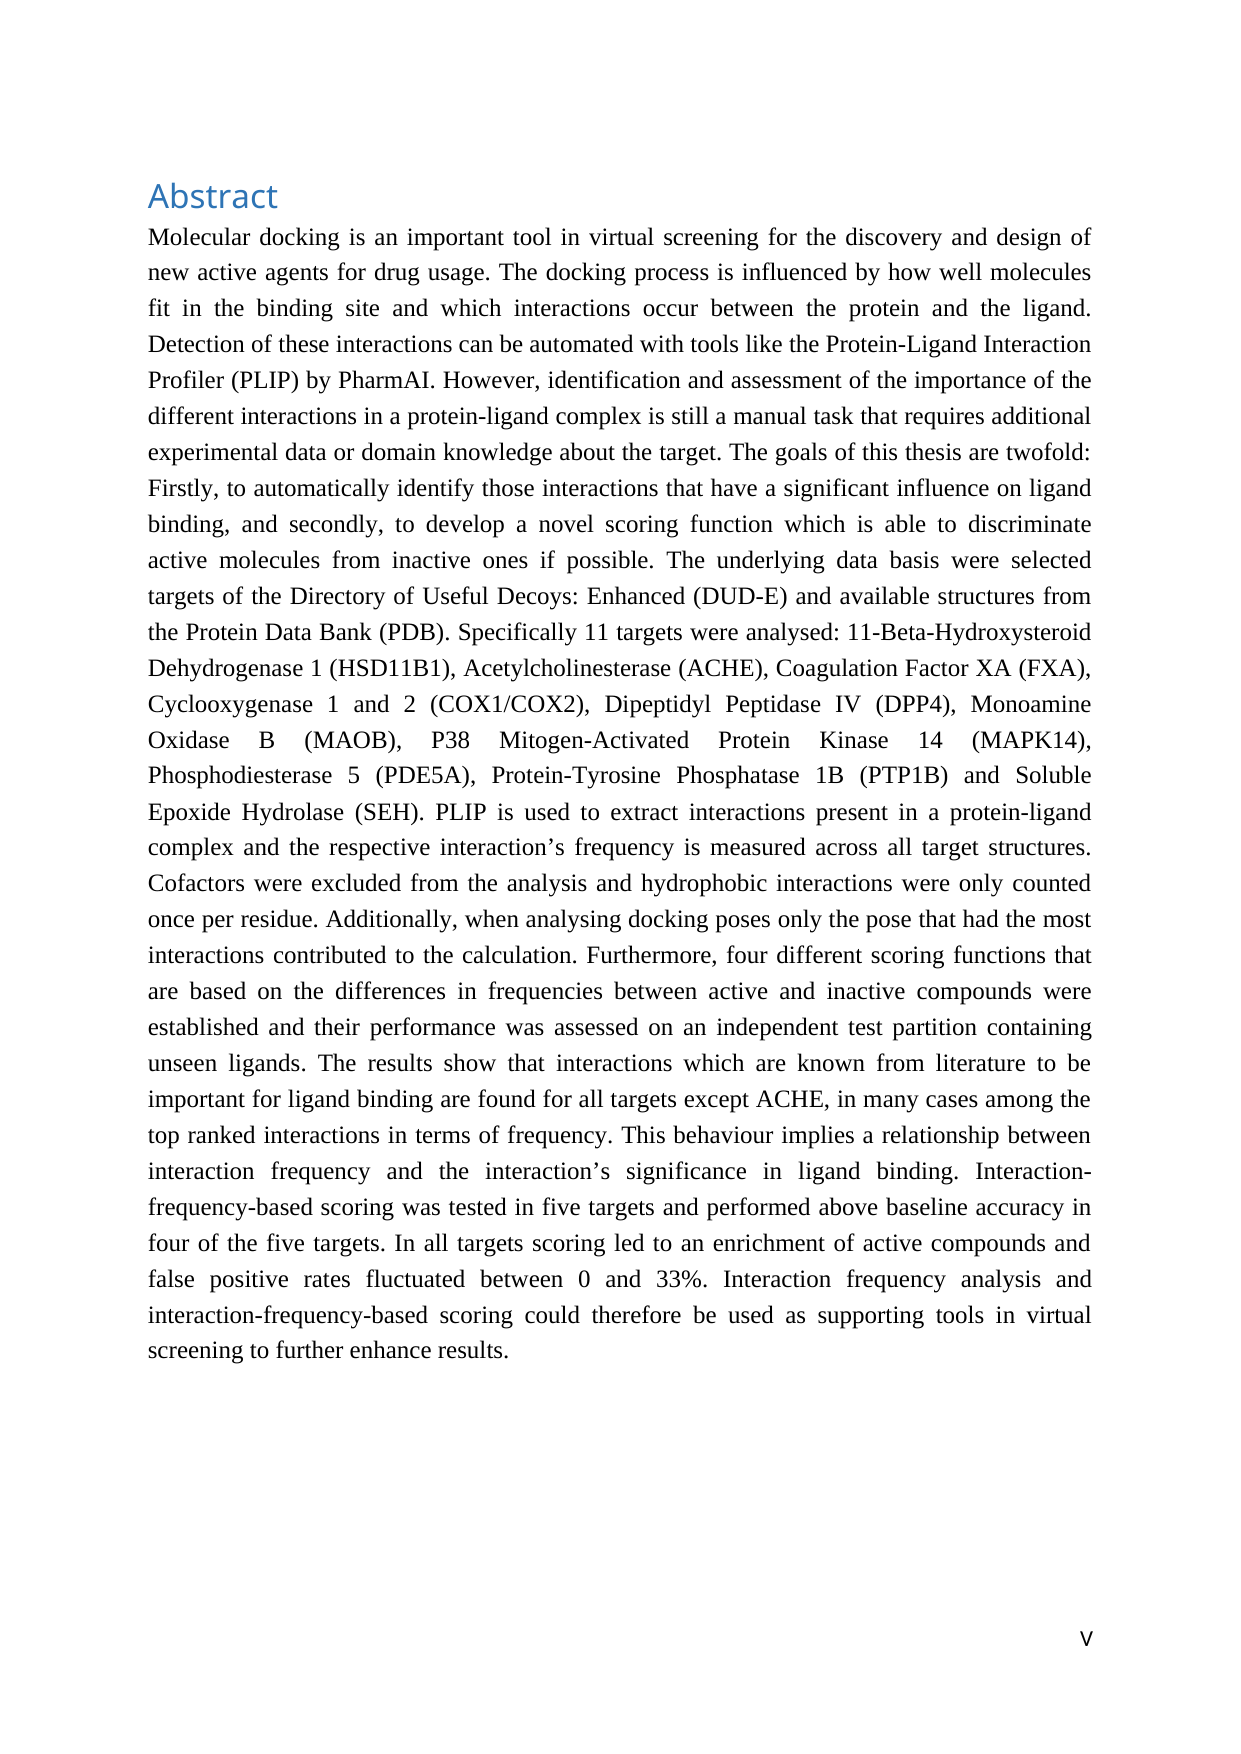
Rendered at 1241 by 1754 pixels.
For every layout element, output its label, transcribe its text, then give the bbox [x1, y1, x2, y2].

subtitle Abstract [148, 173, 1093, 218]
text Molecular docking is an important tool in virtual screening for the discovery and design of new active agents for drug usage. The docking process is influenced by how well molecules fit in the binding site and which interactions occur between the protein and the ligand. Detection of these interactions can be automated with tools like the Protein-Ligand Interaction Profiler (PLIP) by PharmAI. However, identification and assessment of the importance of the different interactions in a protein-ligand complex is still a manual task that requires additional experimental data or domain knowledge about the target. The goals of this thesis are twofold: Firstly, to automatically identify those interactions that have a significant influence on ligand binding, and secondly, to develop a novel scoring function which is able to discriminate active molecules from inactive ones if possible. The underlying data basis were selected targets of the Directory of Useful Decoys: Enhanced (DUD-E) and available structures from the Protein Data Bank (PDB). Specifically 11 targets were analysed: 11-Beta-Hydroxysteroid Dehydrogenase 1 (HSD11B1), Acetylcholinesterase (ACHE), Coagulation Factor XA (FXA), Cyclooxygenase 1 and 2 (COX1/COX2), Dipeptidyl Peptidase IV (DPP4), Monoamine Oxidase B (MAOB), P38 Mitogen-Activated Protein Kinase 14 (MAPK14), Phosphodiesterase 5 (PDE5A), Protein-Tyrosine Phosphatase 1B (PTP1B) and Soluble Epoxide Hydrolase (SEH). PLIP is used to extract interactions present in a protein-ligand complex and the respective interaction’s frequency is measured across all target structures. Cofactors were excluded from the analysis and hydrophobic interactions were only counted once per residue. Additionally, when analysing docking poses only the pose that had the most interactions contributed to the calculation. Furthermore, four different scoring functions that are based on the differences in frequencies between active and inactive compounds were established and their performance was assessed on an independent test partition containing unseen ligands. The results show that interactions which are known from literature to be important for ligand binding are found for all targets except ACHE, in many cases among the top ranked interactions in terms of frequency. This behaviour implies a relationship between interaction frequency and the interaction’s significance in ligand binding. Interaction-frequency-based scoring was tested in five targets and performed above baseline accuracy in four of the five targets. In all targets scoring led to an enrichment of active compounds and false positive rates fluctuated between 0 and 33%. Interaction frequency analysis and interaction-frequency-based scoring could therefore be used as supporting tools in virtual screening to further enhance results. [148, 222, 1093, 1364]
